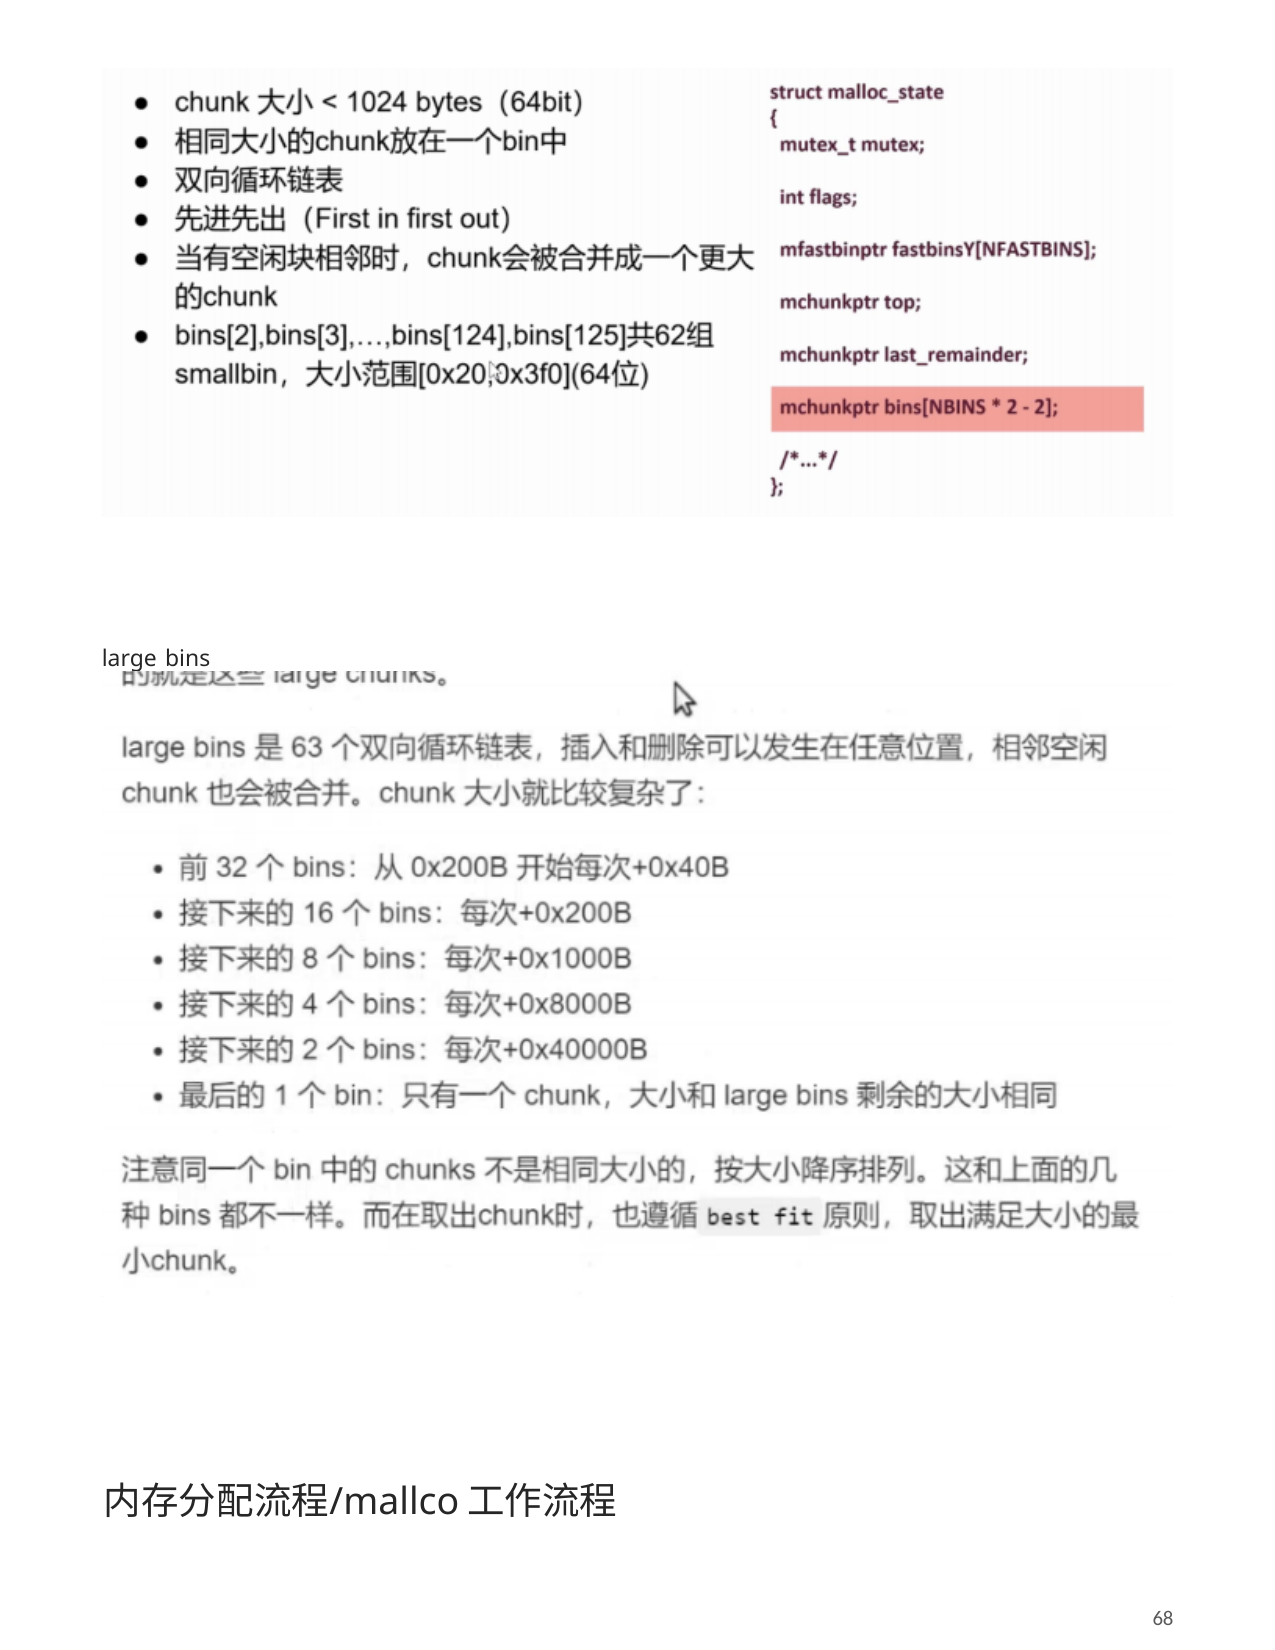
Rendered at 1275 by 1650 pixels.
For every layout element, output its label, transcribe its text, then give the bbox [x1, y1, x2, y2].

picture [101, 671, 1174, 1298]
picture [101, 68, 1174, 517]
text large bins [102, 648, 1173, 671]
text 内存分配流程/mallco工作流程 [103, 1480, 1173, 1523]
